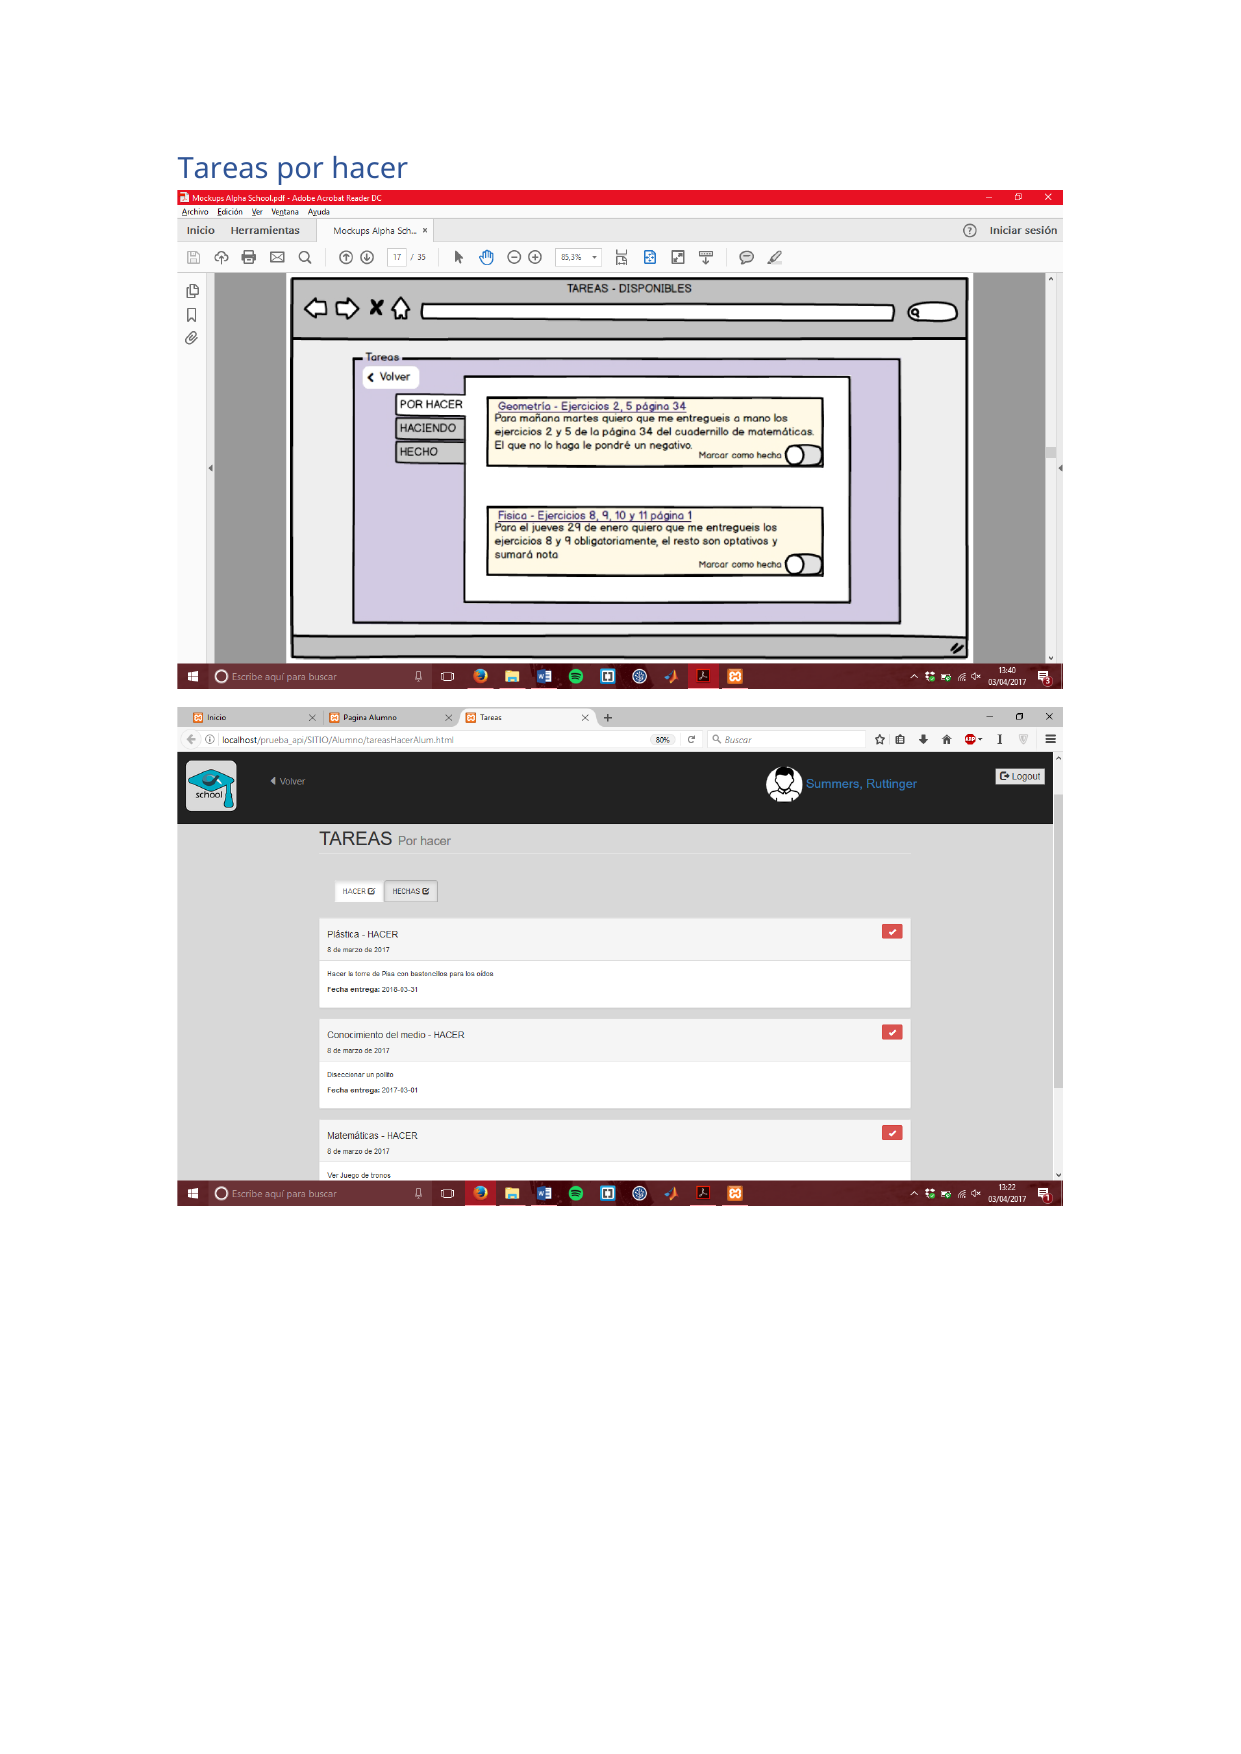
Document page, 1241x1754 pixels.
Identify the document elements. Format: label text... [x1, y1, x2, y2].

picture [177, 190, 1063, 689]
subtitle Tareas por hacer [177, 148, 1063, 187]
picture [177, 707, 1063, 1206]
